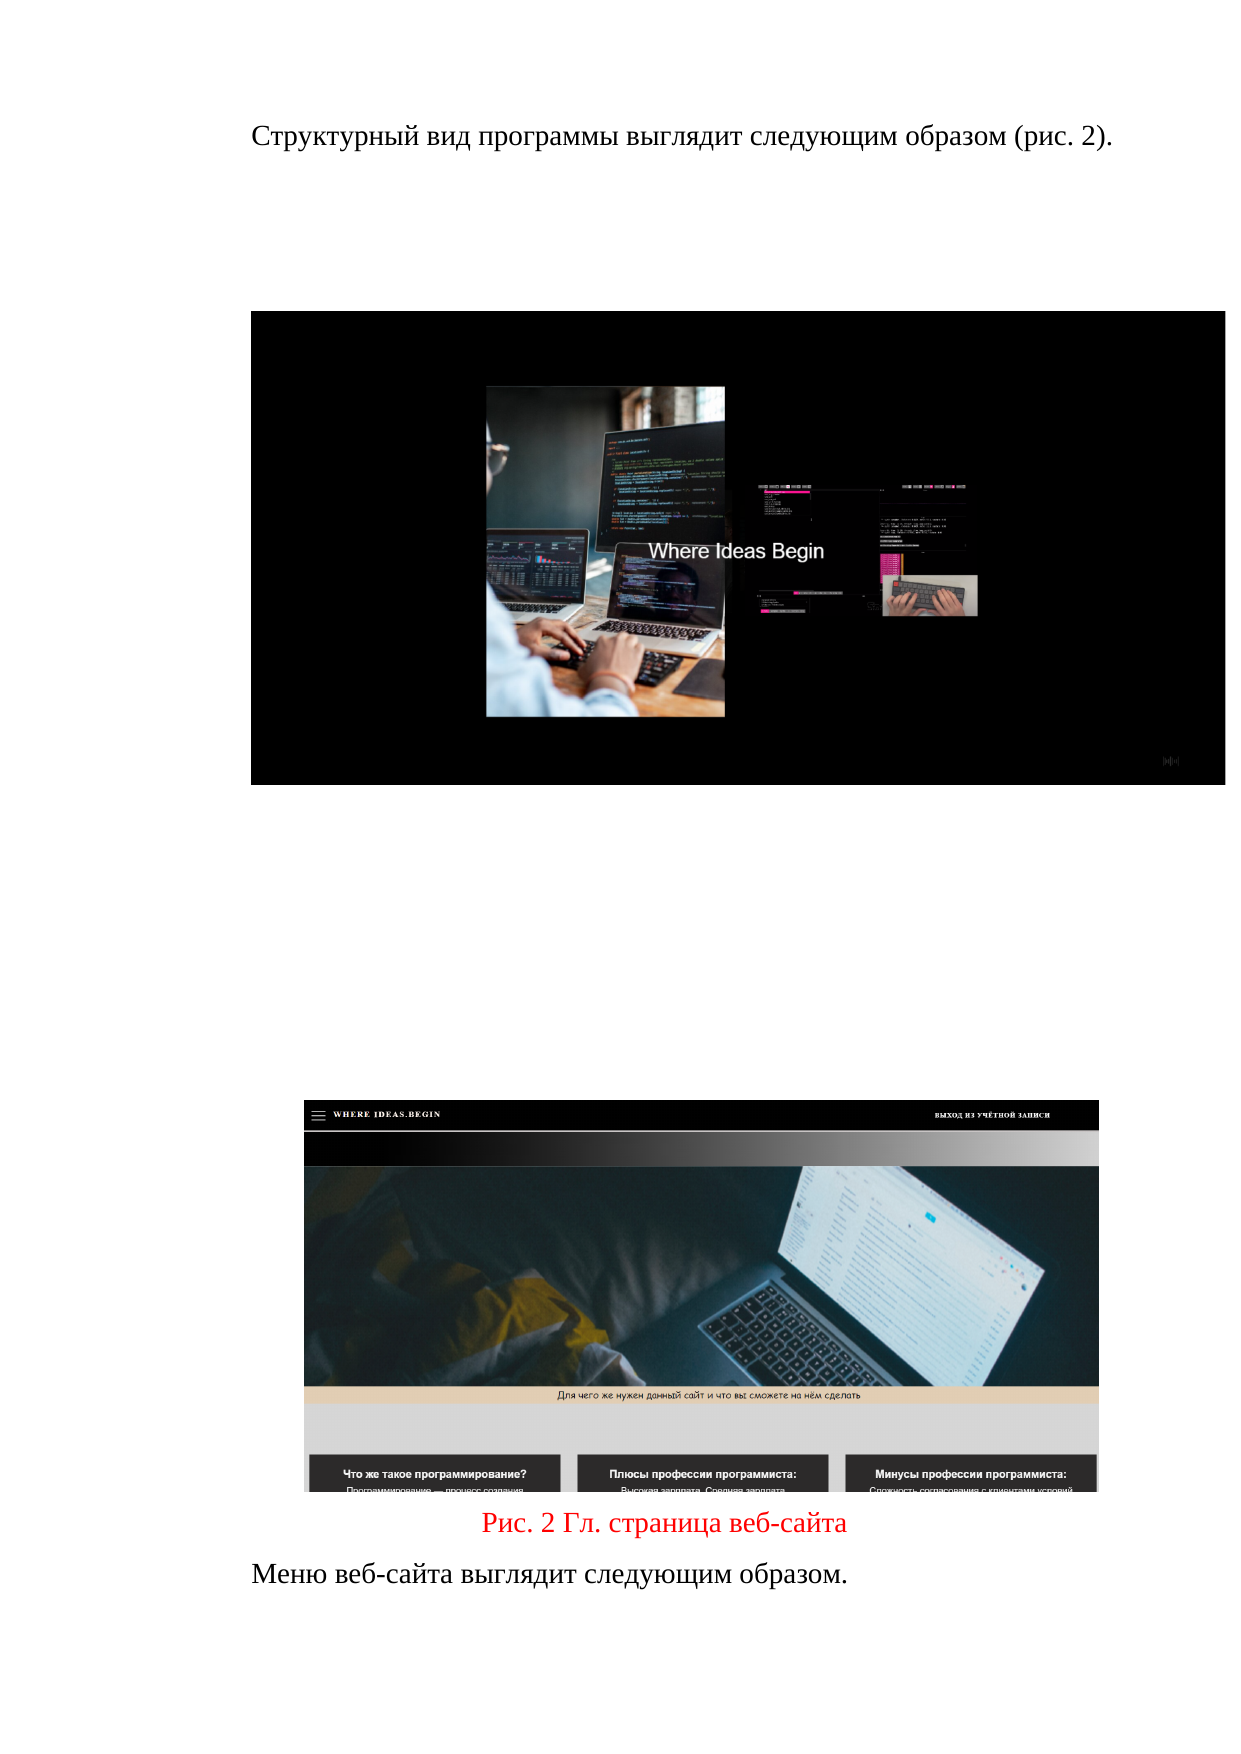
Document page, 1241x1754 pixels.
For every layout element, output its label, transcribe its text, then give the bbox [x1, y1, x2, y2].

picture [251, 311, 1226, 785]
text Рис. 2 Гл. страница веб-сайта [177, 1505, 1152, 1539]
list Меню веб-сайта выглядит следующим образом. [177, 1556, 1152, 1589]
text Структурный вид программы выглядит следующим образом (рис. 2). [177, 118, 1152, 152]
picture [304, 1100, 1099, 1492]
